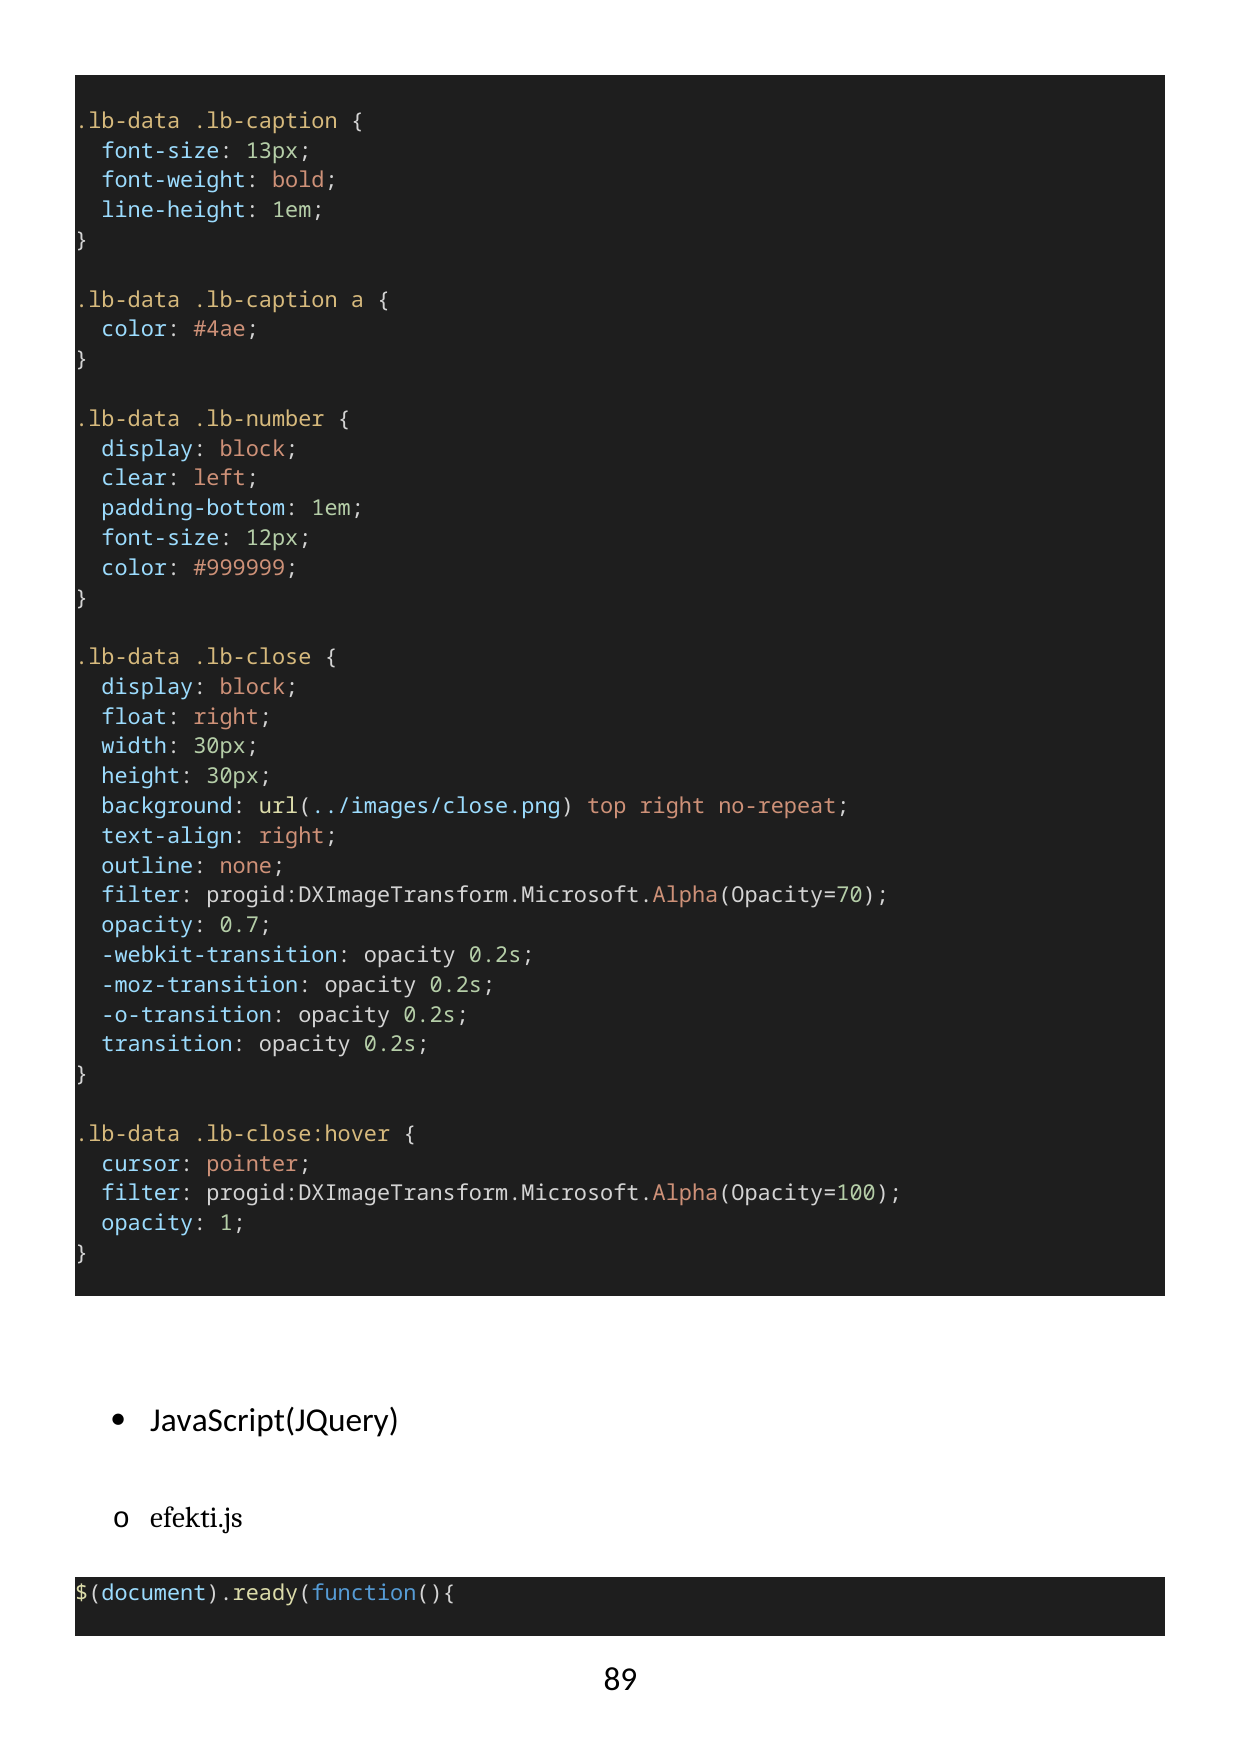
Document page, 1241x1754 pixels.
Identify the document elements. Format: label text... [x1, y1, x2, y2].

text display: block; [75, 671, 1165, 701]
text cursor: pointer; [75, 1147, 1165, 1177]
text line-height: 1em; [75, 194, 1165, 224]
text opacity: 0.7; [75, 909, 1165, 939]
text outline: none; [75, 849, 1165, 879]
text text-align: right; [75, 820, 1165, 849]
text filter: progid:DXImageTransform.Microsoft.Alpha(Opacity=100); [75, 1177, 1165, 1207]
text opacity: 1; [75, 1207, 1165, 1237]
text -o-transition: opacity 0.2s; [75, 998, 1165, 1028]
text .lb-data .lb-number { [75, 403, 1165, 432]
text -webkit-transition: opacity 0.2s; [75, 939, 1165, 969]
text transition: opacity 0.2s; [75, 1028, 1165, 1058]
text background: url(../images/close.png) top right no-repeat; [75, 790, 1165, 820]
text color: #999999; [75, 552, 1165, 581]
text float: right; [75, 701, 1165, 730]
text .lb-data .lb-caption a { [75, 283, 1165, 313]
text .lb-data .lb-close:hover { [75, 1118, 1165, 1147]
text font-size: 12px; [75, 522, 1165, 552]
text } [75, 1237, 1165, 1267]
text $(document).ready(function(){ [75, 1577, 1165, 1607]
text display: block; [75, 432, 1165, 462]
text } [75, 581, 1165, 611]
text height: 30px; [75, 760, 1165, 790]
text } [75, 343, 1165, 373]
text .lb-data .lb-close { [75, 641, 1165, 671]
text width: 30px; [75, 730, 1165, 760]
text font-weight: bold; [75, 164, 1165, 194]
text clear: left; [75, 462, 1165, 492]
text filter: progid:DXImageTransform.Microsoft.Alpha(Opacity=70); [75, 879, 1165, 909]
text -moz-transition: opacity 0.2s; [75, 969, 1165, 998]
text .lb-data .lb-caption { [75, 105, 1165, 134]
subtitle efekti.js [112, 1501, 1165, 1536]
text color: #4ae; [75, 313, 1165, 343]
text padding-bottom: 1em; [75, 492, 1165, 522]
text } [75, 224, 1165, 254]
text } [75, 1058, 1165, 1088]
text font-size: 13px; [75, 134, 1165, 164]
subtitle JavaScript(JQuery) [112, 1399, 1165, 1439]
